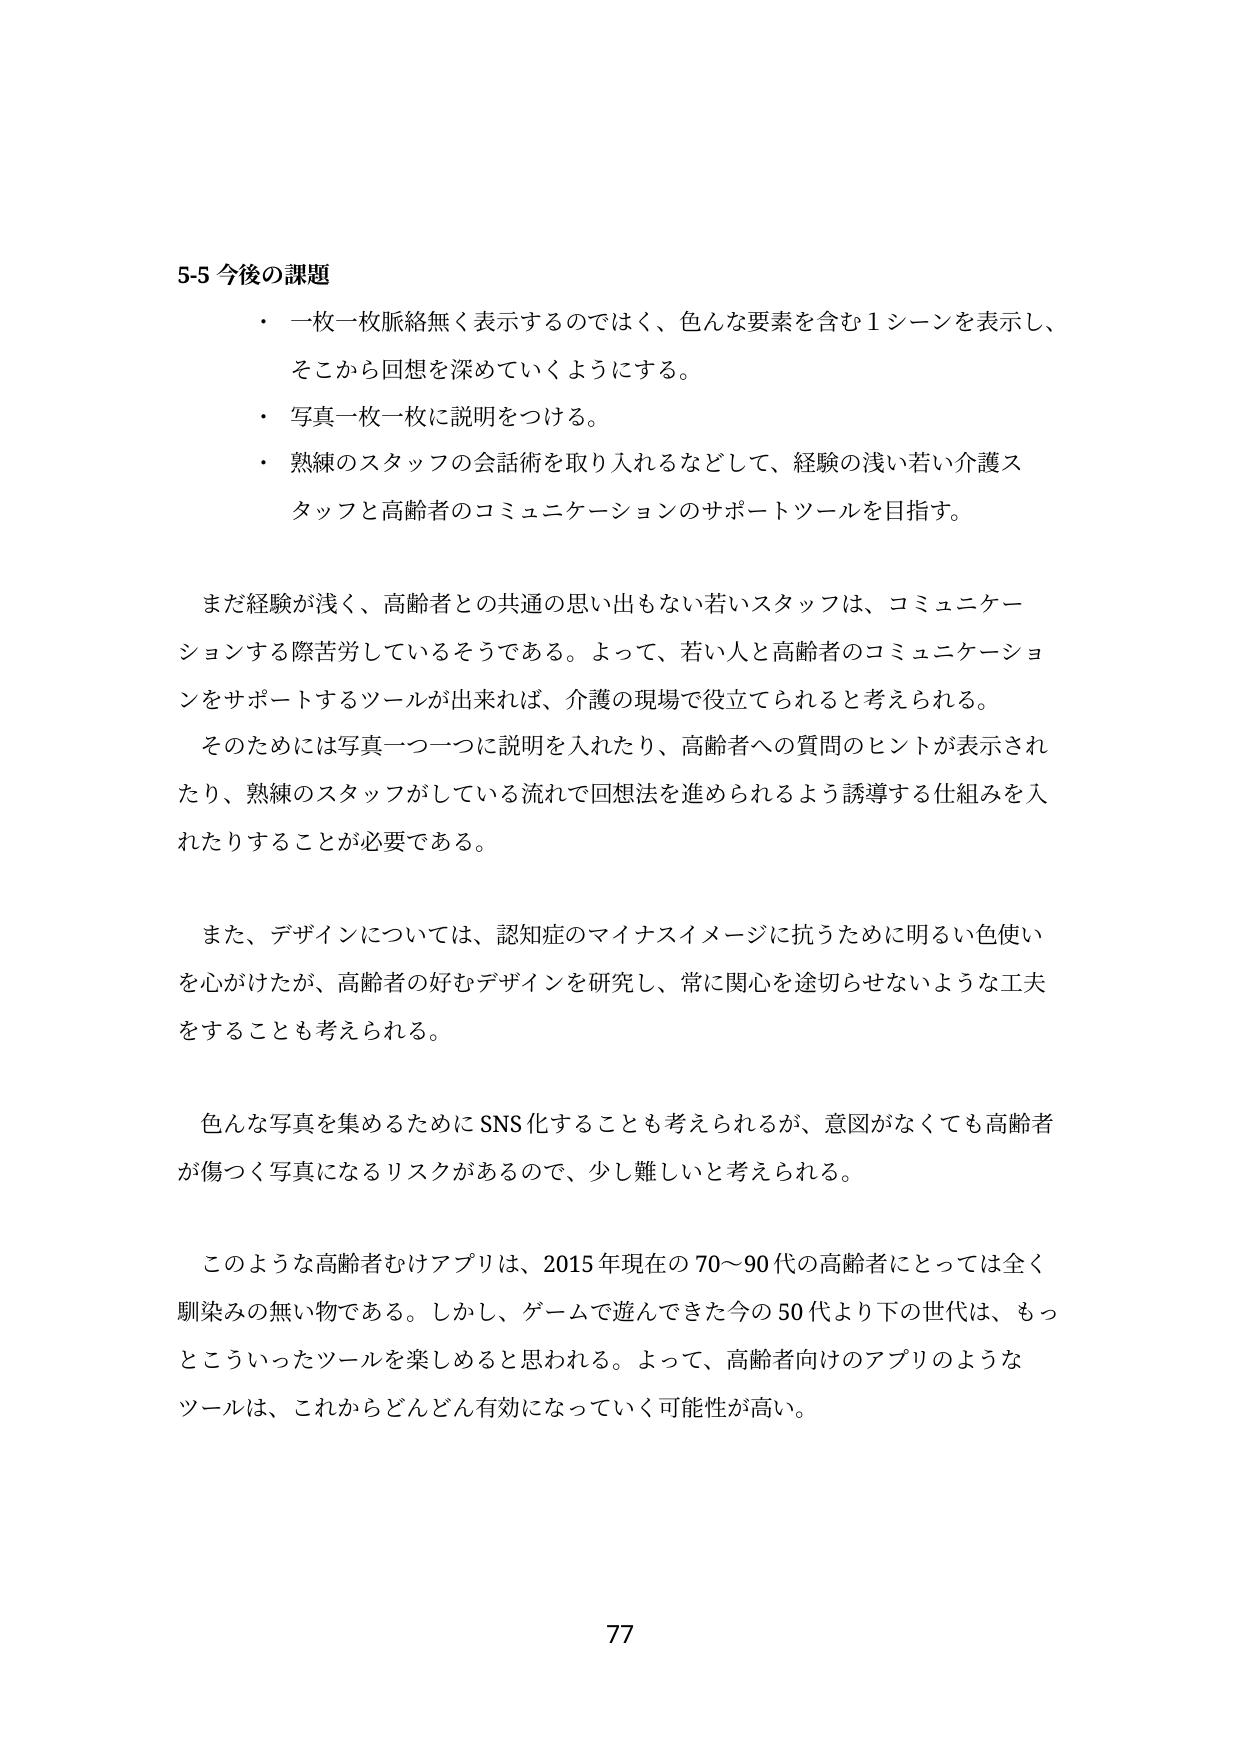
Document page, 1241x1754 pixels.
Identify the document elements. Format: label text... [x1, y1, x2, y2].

text 色んな写真を集めるためにSNS化することも考えられるが、意図がなくても高齢者が傷つく写真になるリスクがあるので、少し難しいと考えられる。 [177, 1101, 1063, 1191]
text まだ経験が浅く、高齢者との共通の思い出もない若いスタッフは、コミュニケーションする際苦労しているそうである。よって、若い人と高齢者のコミュニケーションをサポートするツールが出来れば、介護の現場で役立てられると考えられる。 [177, 582, 1063, 719]
text 5-5 今後の課題 [177, 253, 1063, 295]
list 一枚一枚脈絡無く表示するのではく、色んな要素を含む１シーンを表示し、そこから回想を深めていくようにする。 [252, 300, 1063, 389]
list 熟練のスタッフの会話術を取り入れるなどして、経験の浅い若い介護スタッフと高齢者のコミュニケーションのサポートツールを目指す。 [252, 441, 1063, 530]
text そのためには写真一つ一つに説明を入れたり、高齢者への質問のヒントが表示されたり、熟練のスタッフがしている流れで回想法を進められるよう誘導する仕組みを入れたりすることが必要である。 [177, 724, 1063, 861]
text また、デザインについては、認知症のマイナスイメージに抗うために明るい色使いを心がけたが、高齢者の好むデザインを研究し、常に関心を途切らせないような工夫をすることも考えられる。 [177, 913, 1063, 1050]
text このような高齢者むけアプリは、2015年現在の70〜90代の高齢者にとっては全く馴染みの無い物である。しかし、ゲームで遊んできた今の50代より下の世代は、もっとこういったツールを楽しめると思われる。よって、高齢者向けのアプリのようなツールは、これからどんどん有効になっていく可能性が高い。 [177, 1242, 1063, 1428]
list 写真一枚一枚に説明をつける。 [252, 394, 1063, 436]
